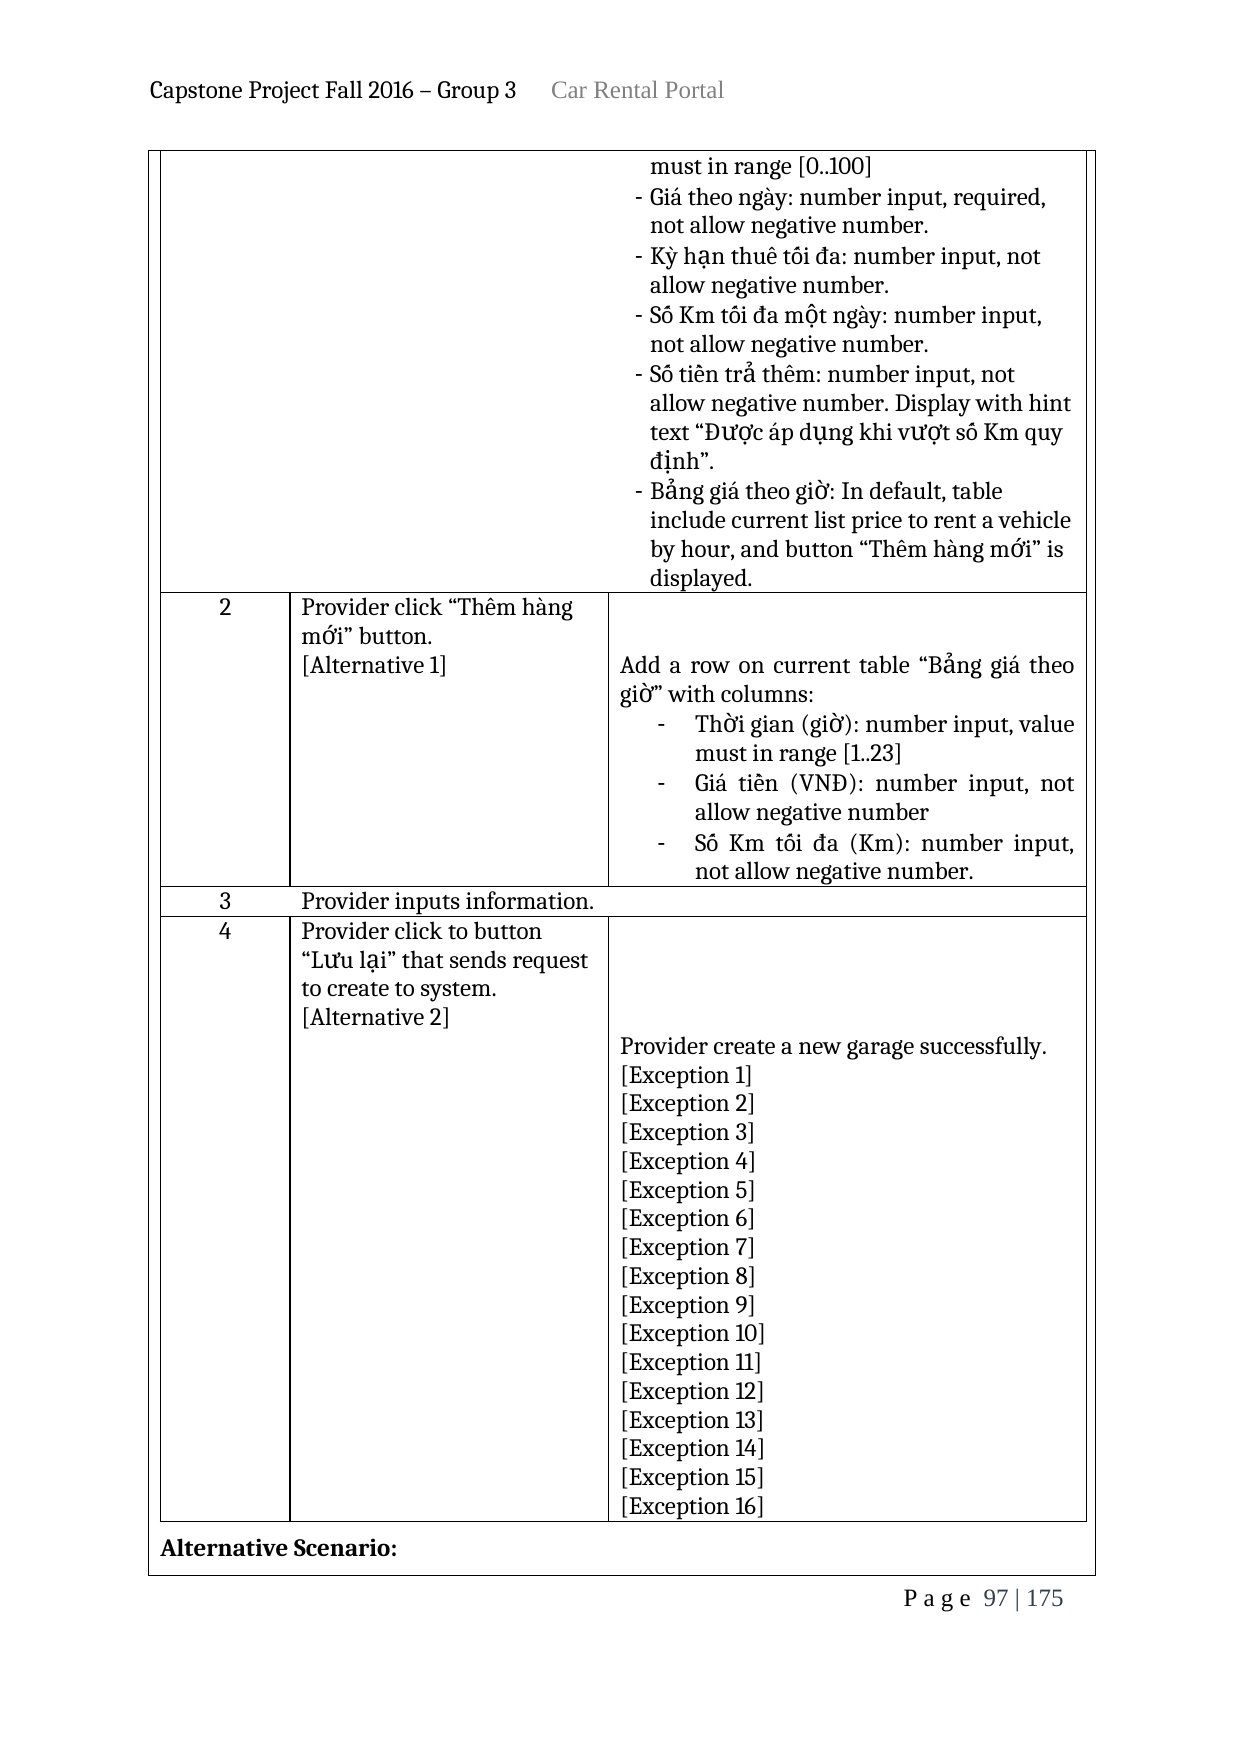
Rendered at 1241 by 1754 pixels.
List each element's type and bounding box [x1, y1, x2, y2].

table_cell [149, 151, 1095, 1575]
